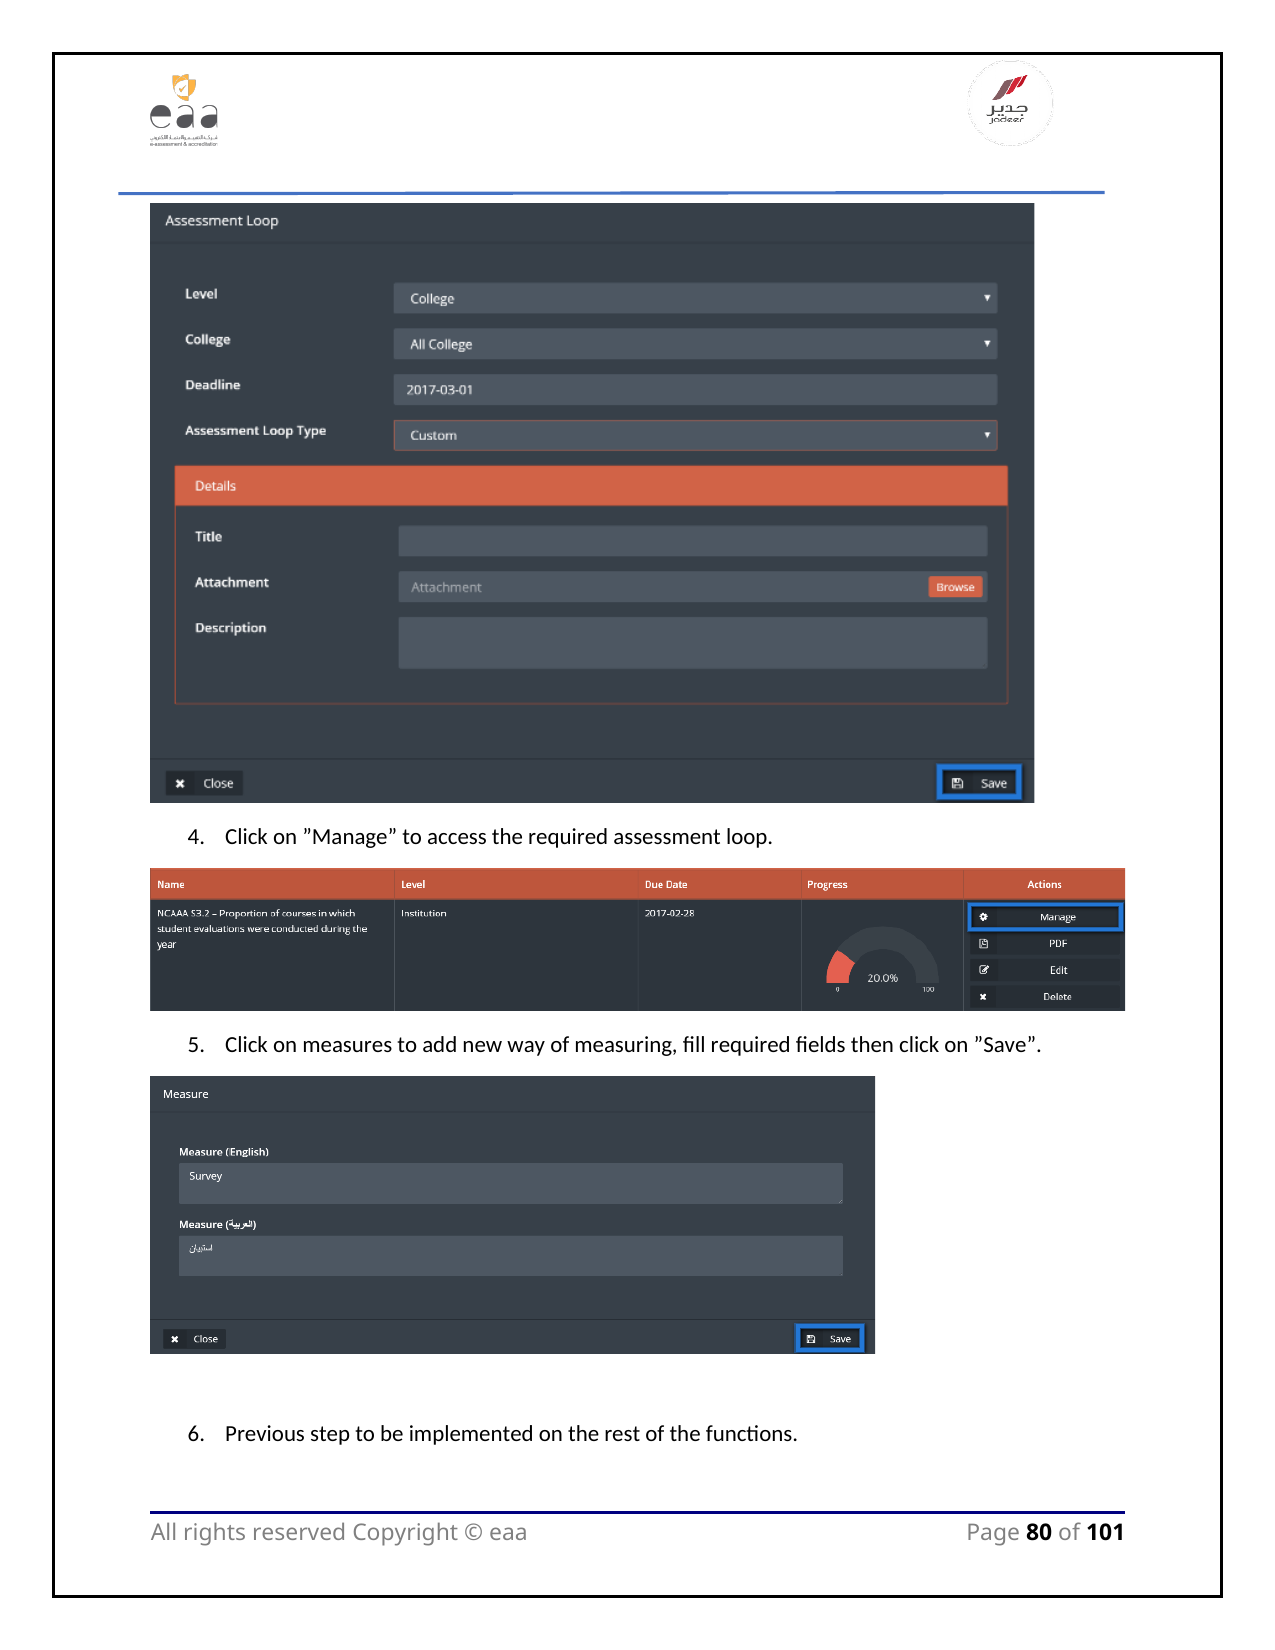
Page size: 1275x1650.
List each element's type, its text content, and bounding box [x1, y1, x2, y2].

list Click on measures to add new way of measuring, fill required fields then click on ”Save”. [187, 1030, 1125, 1058]
list Previous step to be implemented on the rest of the functions. [187, 1419, 1125, 1447]
picture [150, 203, 1035, 803]
picture [150, 868, 1125, 1011]
picture [967, 60, 1054, 146]
picture [150, 74, 218, 146]
list Click on ”Manage” to access the required assessment loop. [187, 822, 1125, 850]
picture [150, 1076, 876, 1354]
